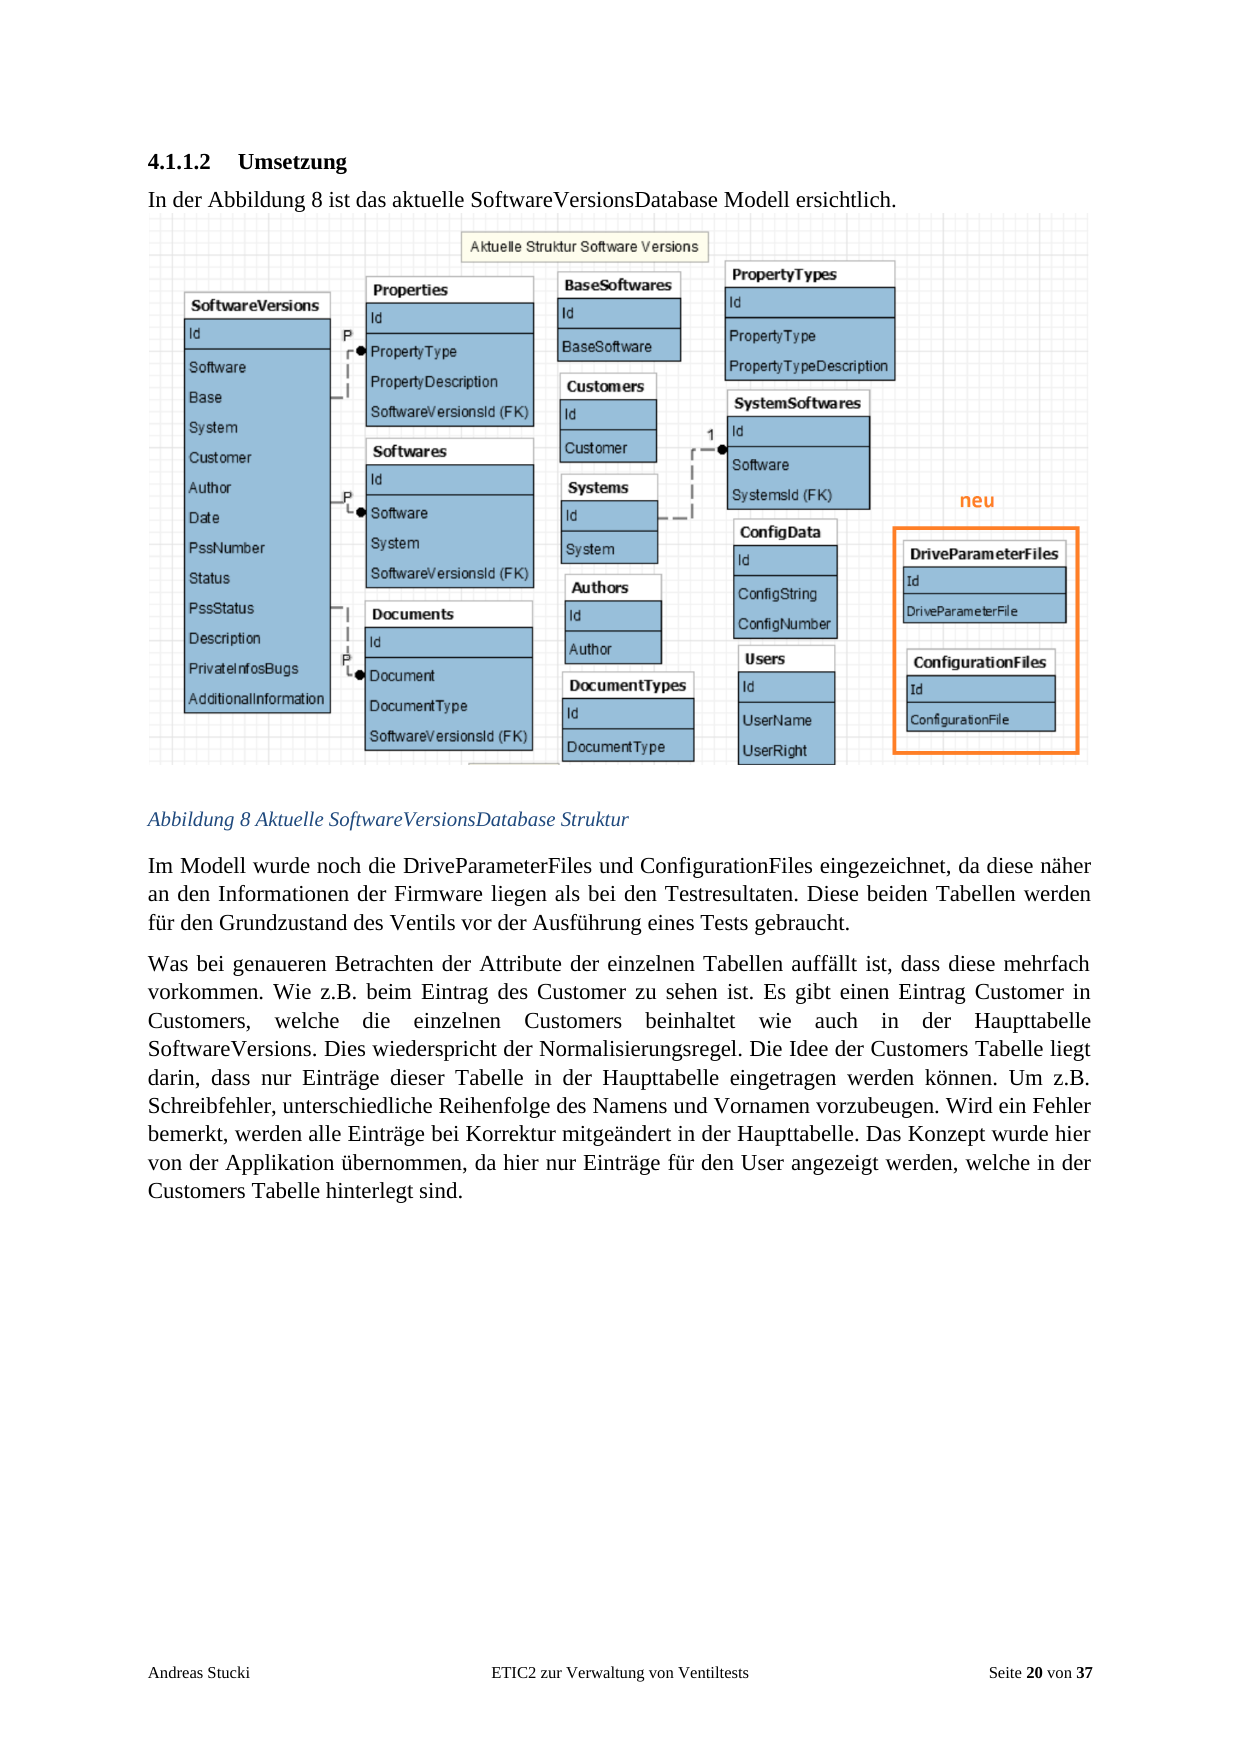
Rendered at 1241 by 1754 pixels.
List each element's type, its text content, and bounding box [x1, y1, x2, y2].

text Was bei genaueren Betrachten der Attribute der einzelnen Tabellen auffällt ist, dass diese mehrfach vorkommen. Wie z.B. beim Eintrag des Customer zu sehen ist. Es gibt einen Eintrag Customer in Customers, welche die einzelnen Customers beinhaltet wie auch in der Haupttabelle SoftwareVersions. Dies wiederspricht der Normalisierungsregel. Die Idee der Customers Tabelle liegt darin, dass nur Einträge dieser Tabelle in der Haupttabelle eingetragen werden können. Um z.B. Schreibfehler, unterschiedliche Reihenfolge des Namens und Vornamen vorzubeugen. Wird ein Fehler bemerkt, werden alle Einträge bei Korrektur mitgeändert in der Haupttabelle. Das Konzept wurde hier von der Applikation übernommen, da hier nur Einträge für den User angezeigt werden, welche in der Customers Tabelle hinterlegt sind. [148, 950, 1092, 1204]
picture [147, 213, 1088, 764]
text Im Modell wurde noch die DriveParameterFiles und ConfigurationFiles eingezeichnet, da diese näher an den Informationen der Firmware liegen als bei den Testresultaten. Diese beiden Tabellen werden für den Grundzustand des Ventils vor der Ausführung eines Tests gebraucht. [148, 852, 1092, 935]
subtitle Umsetzung [148, 148, 1092, 174]
text In der Abbildung 8 ist das aktuelle SoftwareVersionsDatabase Modell ersichtlich. [148, 187, 1092, 213]
